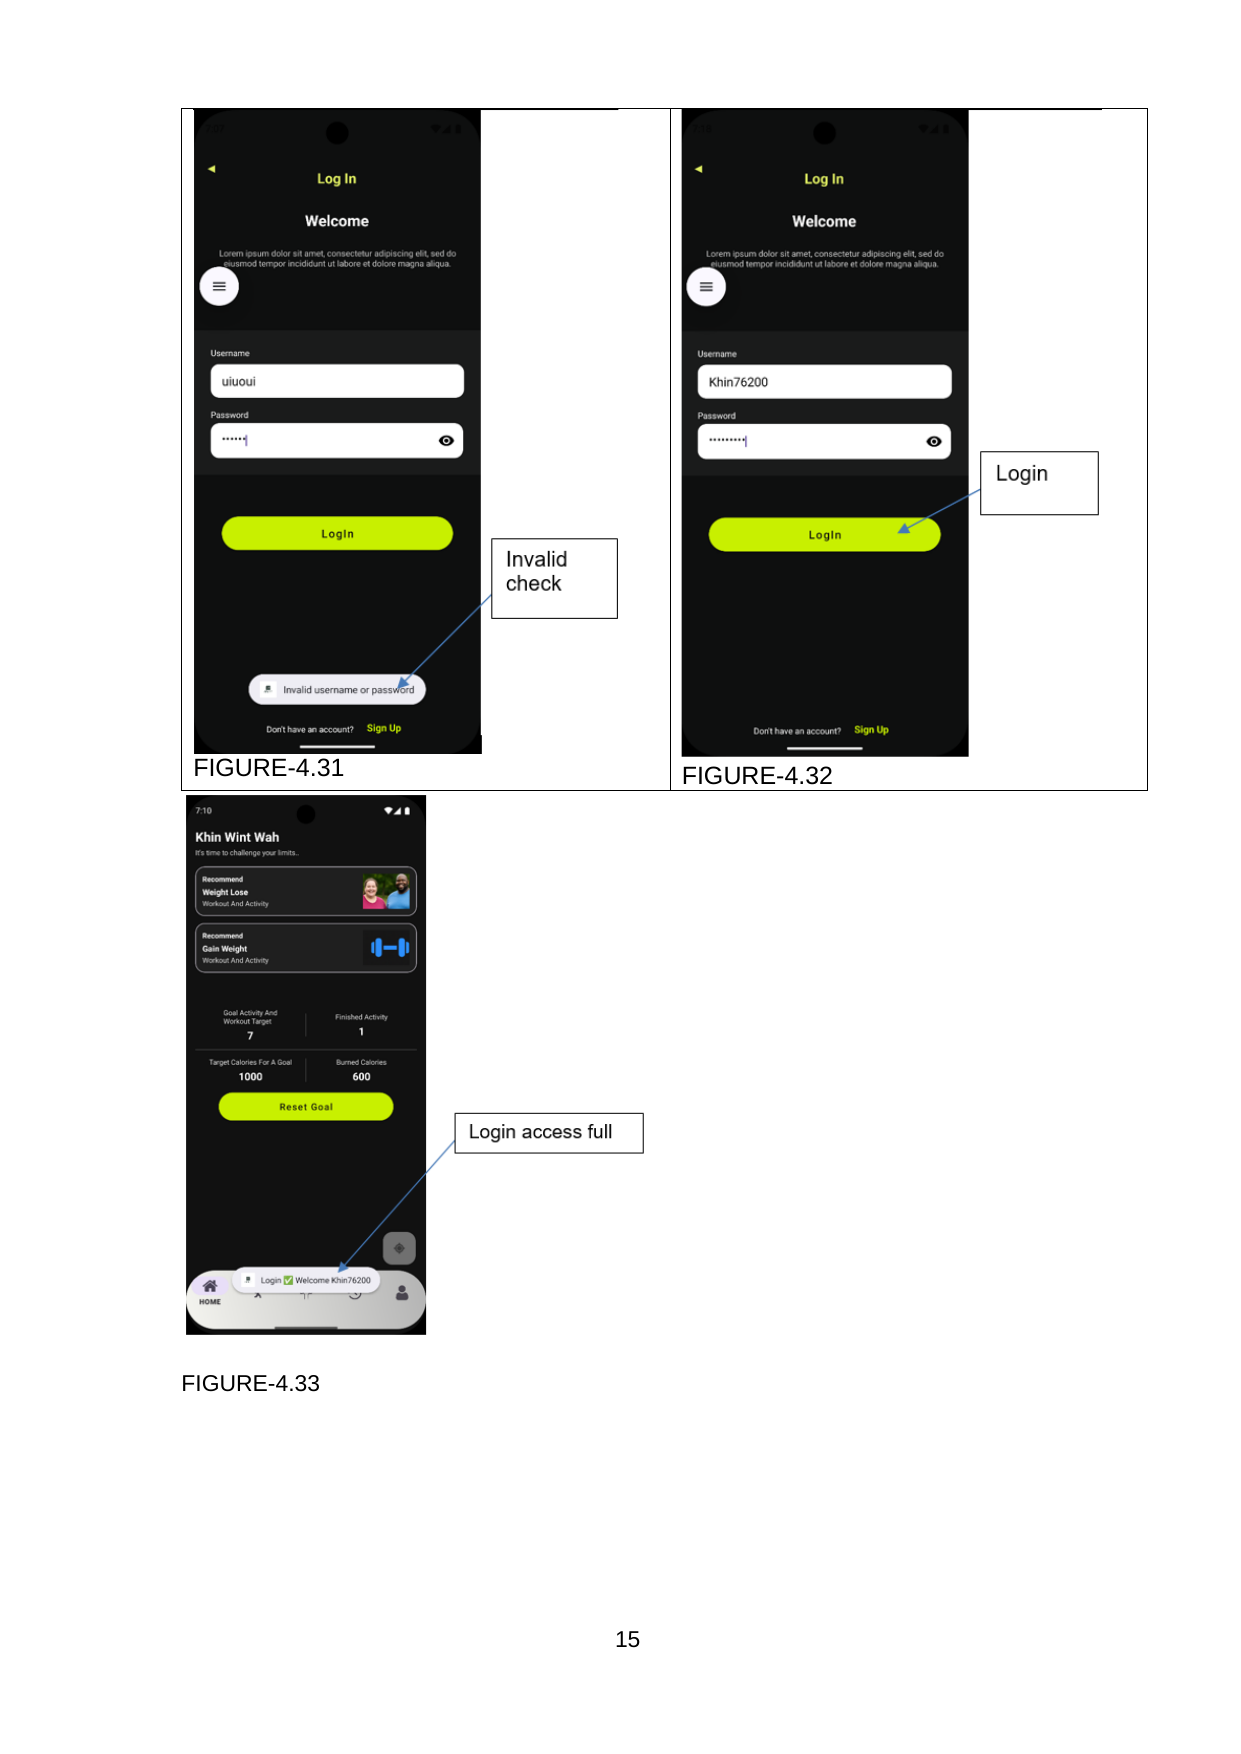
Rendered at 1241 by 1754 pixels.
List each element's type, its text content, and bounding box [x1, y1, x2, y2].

picture [681, 109, 1102, 762]
picture [181, 791, 658, 1344]
list FIGURE-4.33 [181, 1369, 1148, 1396]
table_header FIGURE-4.31 [182, 109, 670, 790]
table_header FIGURE-4.32 [671, 109, 1147, 790]
picture [193, 109, 619, 754]
